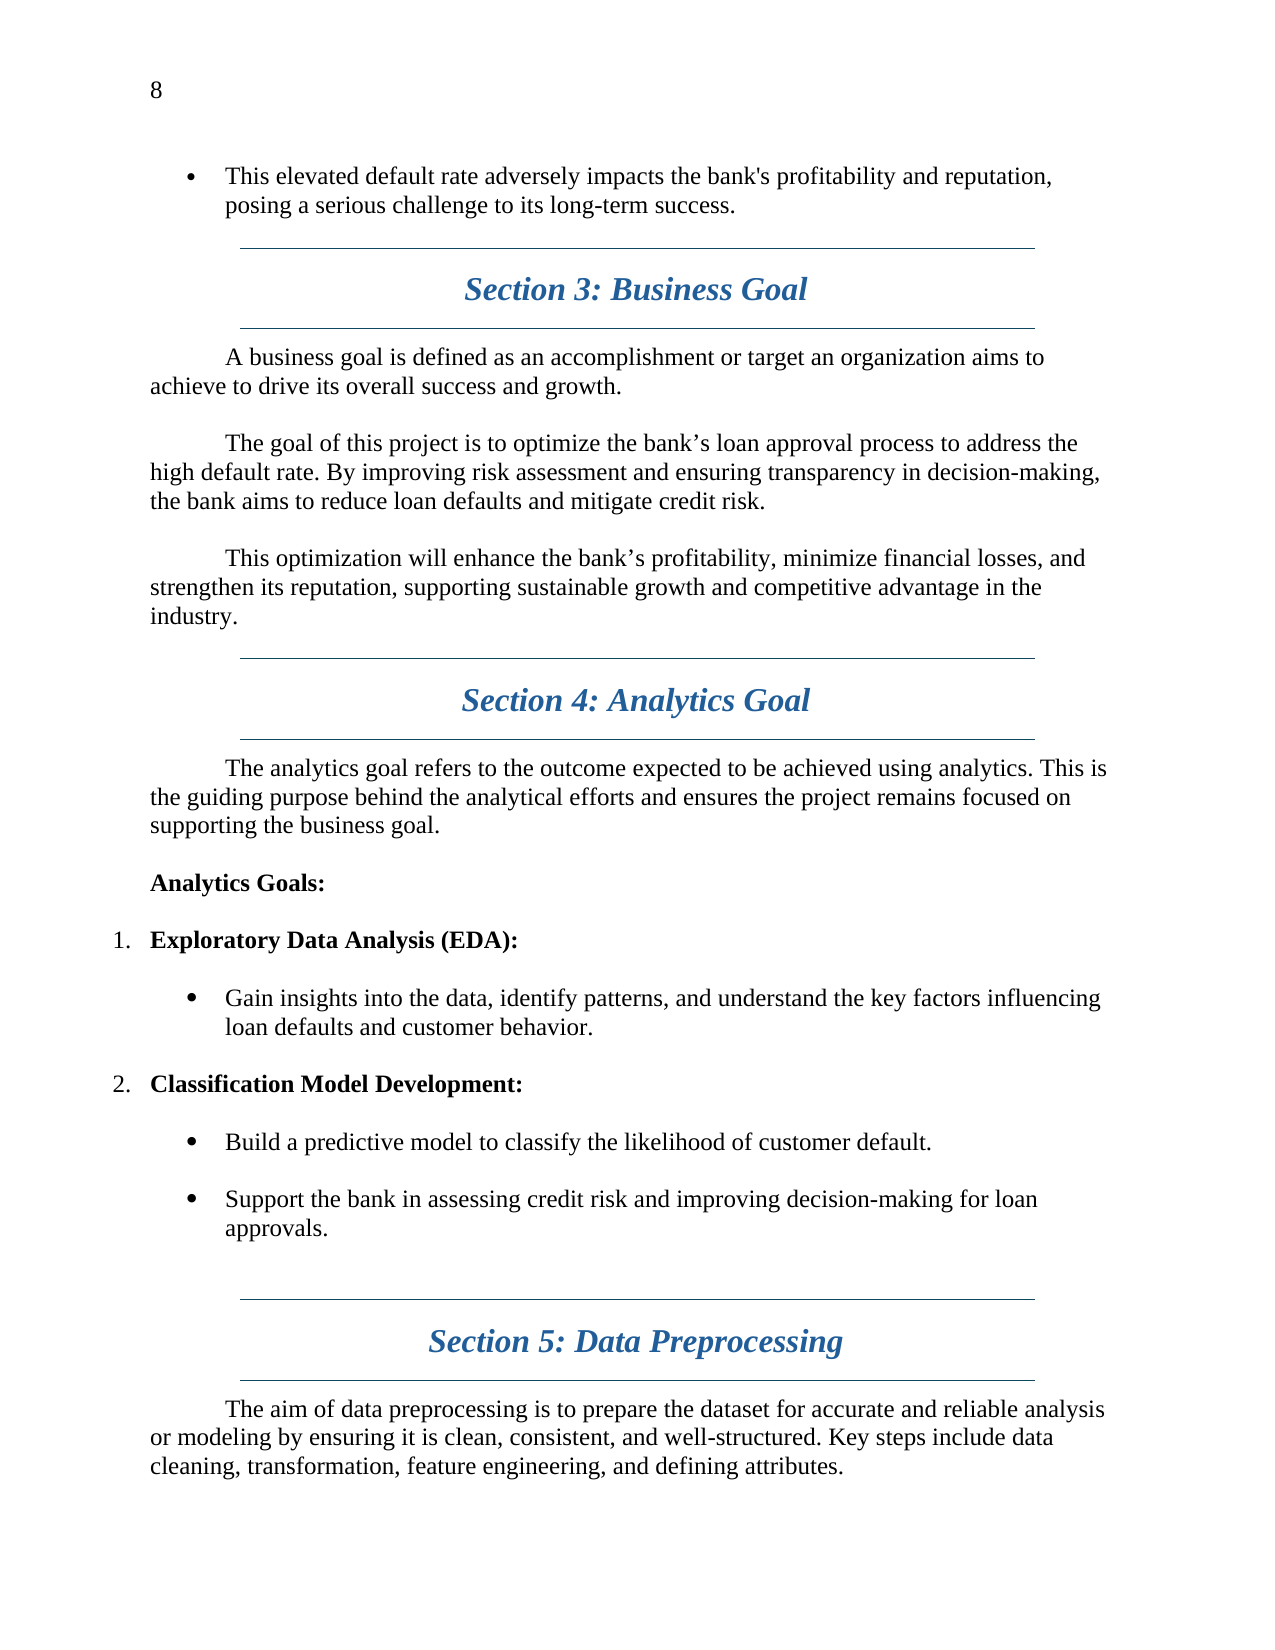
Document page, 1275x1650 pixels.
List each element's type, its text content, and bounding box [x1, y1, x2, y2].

subtitle Section 4: Analytics Goal [240, 659, 1035, 739]
list This elevated default rate adversely impacts the bank's profitability and reputation, posing a serious challenge to its long-term success. [187, 161, 1125, 219]
list The goal of this project is to optimize the bank’s loan approval process to address the high default rate. By improving risk assessment and ensuring transparency in decision-making, the bank aims to reduce loan defaults and mitigate credit risk. [150, 428, 1125, 514]
subtitle Section 3: Business Goal [240, 249, 1035, 328]
text The aim of data preprocessing is to prepare the dataset for accurate and reliable analysis or modeling by ensuring it is clean, consistent, and well-structured. Key steps include data cleaning, transformation, feature engineering, and defining attributes. [150, 1394, 1125, 1480]
text A business goal is defined as an accomplishment or target an organization aims to achieve to drive its overall success and growth. [150, 342, 1125, 399]
list Classification Model Development: [112, 1069, 1125, 1098]
list Analytics Goals: [150, 868, 1125, 897]
list Exploratory Data Analysis (EDA): [112, 925, 1125, 954]
list Build a predictive model to classify the likelihood of customer default. [187, 1127, 1125, 1155]
subtitle Section 5: Data Preprocessing [240, 1300, 1035, 1380]
list This optimization will enhance the bank’s profitability, minimize financial losses, and strengthen its reputation, supporting sustainable growth and competitive advantage in the industry. [150, 543, 1125, 629]
list Gain insights into the data, identify patterns, and understand the key factors influencing loan defaults and customer behavior. [187, 983, 1125, 1040]
text The analytics goal refers to the outcome expected to be achieved using analytics. This is the guiding purpose behind the analytical efforts and ensures the project remains focused on supporting the business goal. [150, 753, 1125, 839]
list Support the bank in assessing credit risk and improving decision-making for loan approvals. [187, 1184, 1125, 1242]
